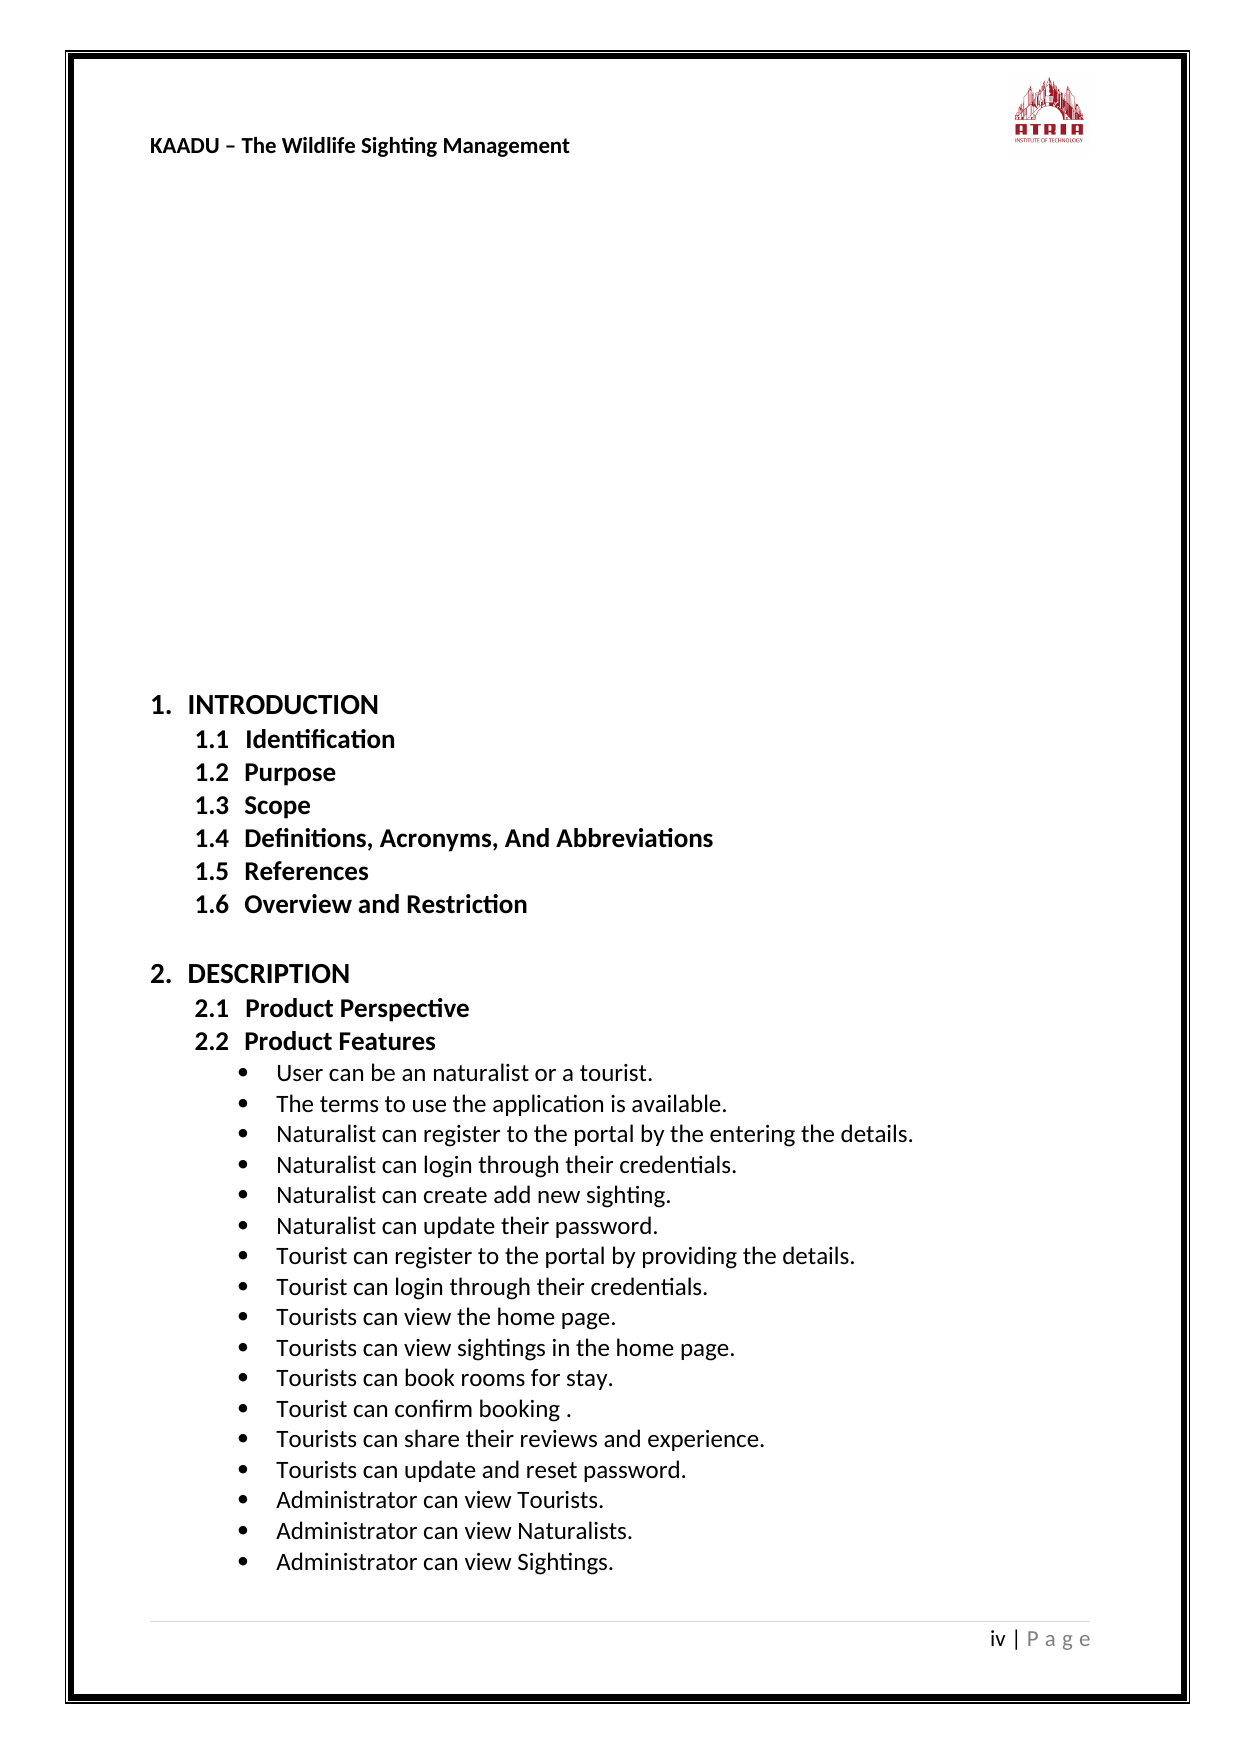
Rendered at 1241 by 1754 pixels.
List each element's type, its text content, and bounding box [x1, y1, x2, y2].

list User can be an naturalist or a tourist. [239, 1057, 1090, 1088]
list The terms to use the application is available. [239, 1088, 1090, 1118]
list Product Features [194, 1024, 1090, 1057]
list Naturalist can login through their credentials. [239, 1149, 1090, 1179]
list References [194, 854, 1090, 887]
list Tourists can book rooms for stay. [239, 1362, 1090, 1393]
list Administrator can view Tourists. [239, 1484, 1090, 1515]
list INTRODUCTION [150, 686, 1090, 722]
list Tourist can confirm booking . [239, 1393, 1090, 1423]
picture [1007, 73, 1091, 154]
list Administrator can view Sightings. [239, 1546, 1090, 1576]
list Overview and Restriction [194, 887, 1090, 920]
list Scope [194, 788, 1090, 821]
list Naturalist can register to the portal by the entering the details. [239, 1118, 1090, 1149]
list Naturalist can create add new sighting. [239, 1179, 1090, 1210]
list Tourists can view sightings in the home page. [239, 1332, 1090, 1362]
list DESCRIPTION [150, 956, 1090, 991]
list Product Perspective [194, 991, 1090, 1024]
list Tourists can view the home page. [239, 1301, 1090, 1332]
list Tourist can register to the portal by providing the details. [239, 1240, 1090, 1271]
list Tourists can update and reset password. [239, 1454, 1090, 1484]
list Tourist can login through their credentials. [239, 1271, 1090, 1301]
list Naturalist can update their password. [239, 1210, 1090, 1240]
list Tourists can share their reviews and experience. [239, 1423, 1090, 1454]
list Definitions, Acronyms, And Abbreviations [194, 821, 1090, 854]
list Administrator can view Naturalists. [239, 1515, 1090, 1546]
list Purpose [194, 755, 1090, 788]
list Identification [194, 722, 1090, 755]
